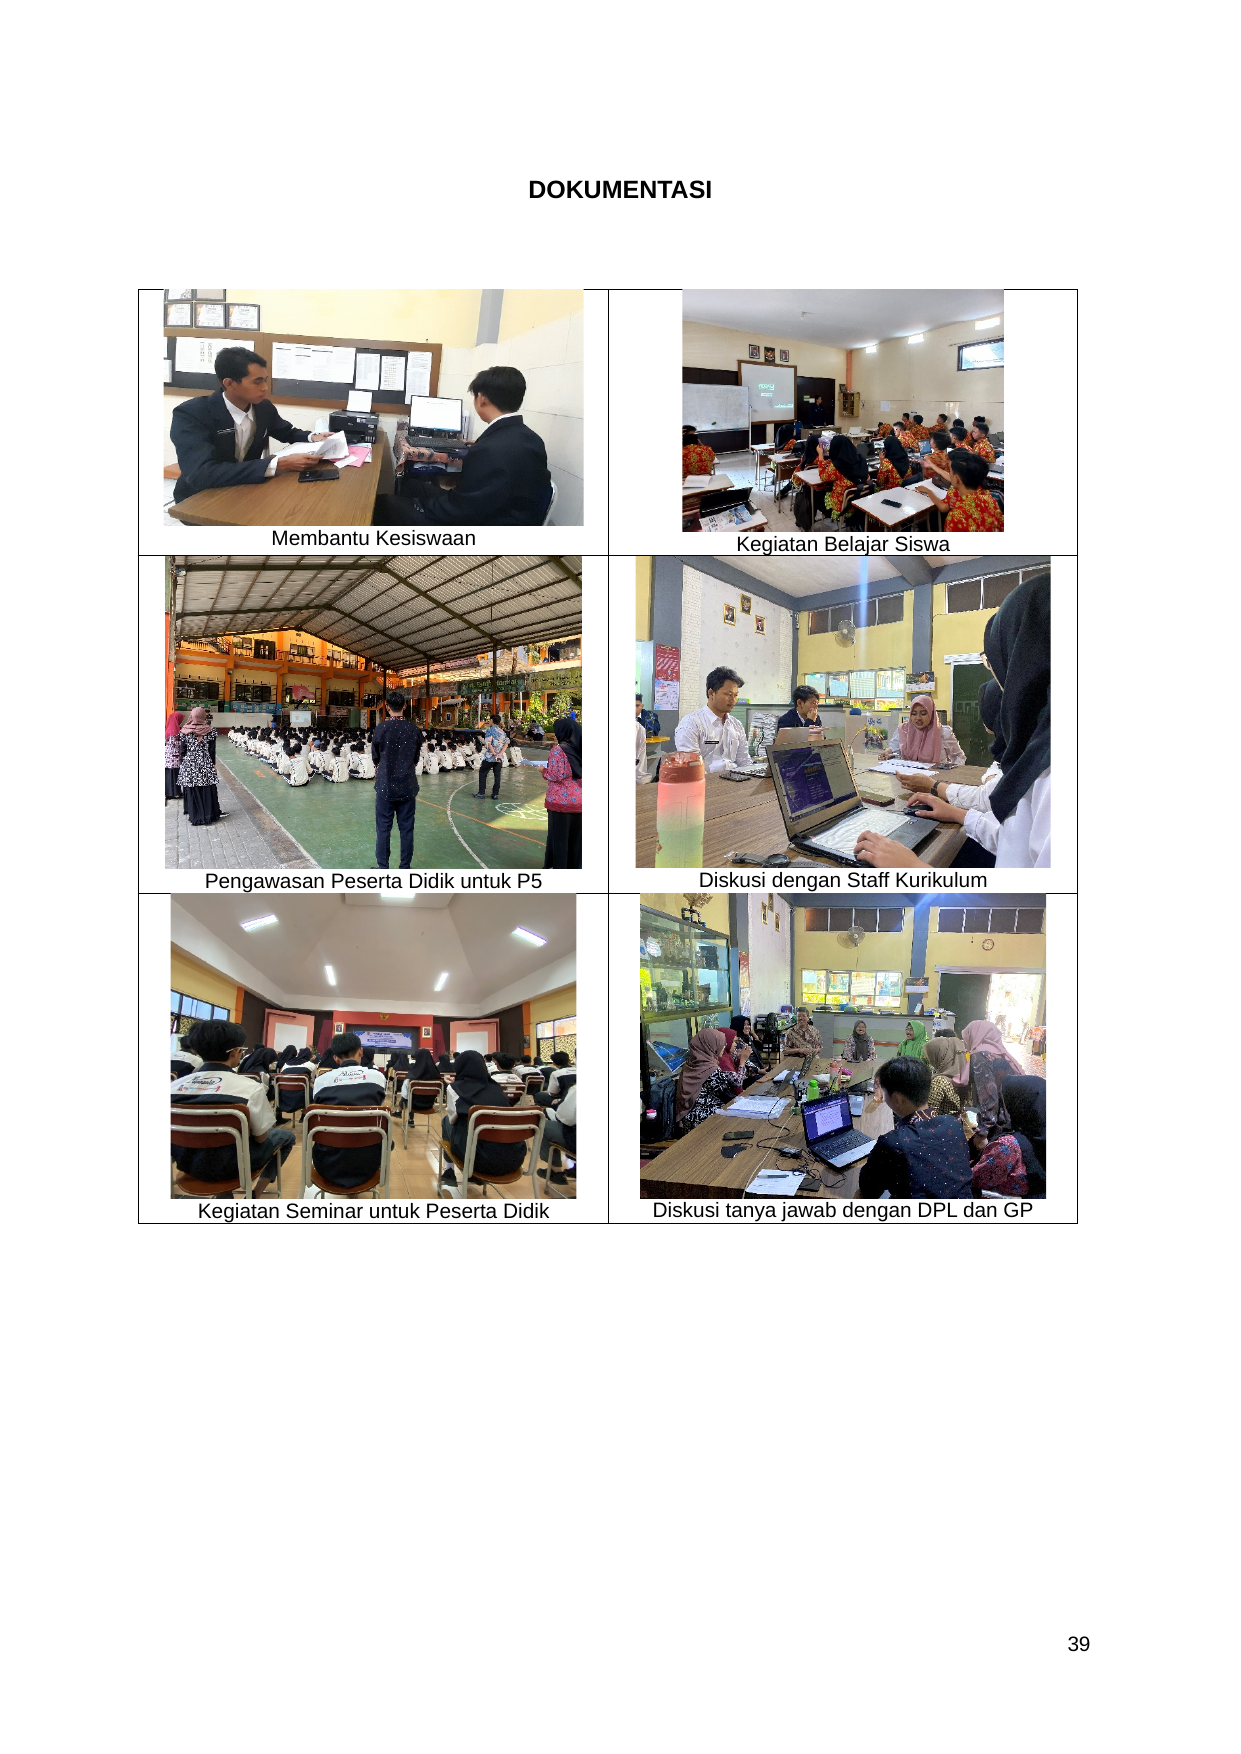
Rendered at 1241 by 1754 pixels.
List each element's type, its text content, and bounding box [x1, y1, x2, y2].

picture [635, 556, 1051, 868]
picture [170, 893, 577, 1199]
table_cell Diskusi tanya jawab dengan DPL dan GP [609, 894, 1077, 1223]
picture [682, 289, 1004, 532]
table_cell Diskusi dengan Staff Kurikulum [609, 556, 1077, 893]
picture [640, 893, 1047, 1199]
table_cell Pengawasan Peserta Didik untuk P5 [139, 556, 608, 893]
table_cell Kegiatan Seminar untuk Peserta Didik [139, 894, 608, 1223]
picture [165, 556, 582, 869]
table_header Kegiatan Belajar Siswa [609, 290, 1077, 555]
picture [163, 289, 584, 526]
subtitle DOKUMENTASI [150, 175, 1090, 204]
table_header Membantu Kesiswaan [139, 290, 608, 555]
